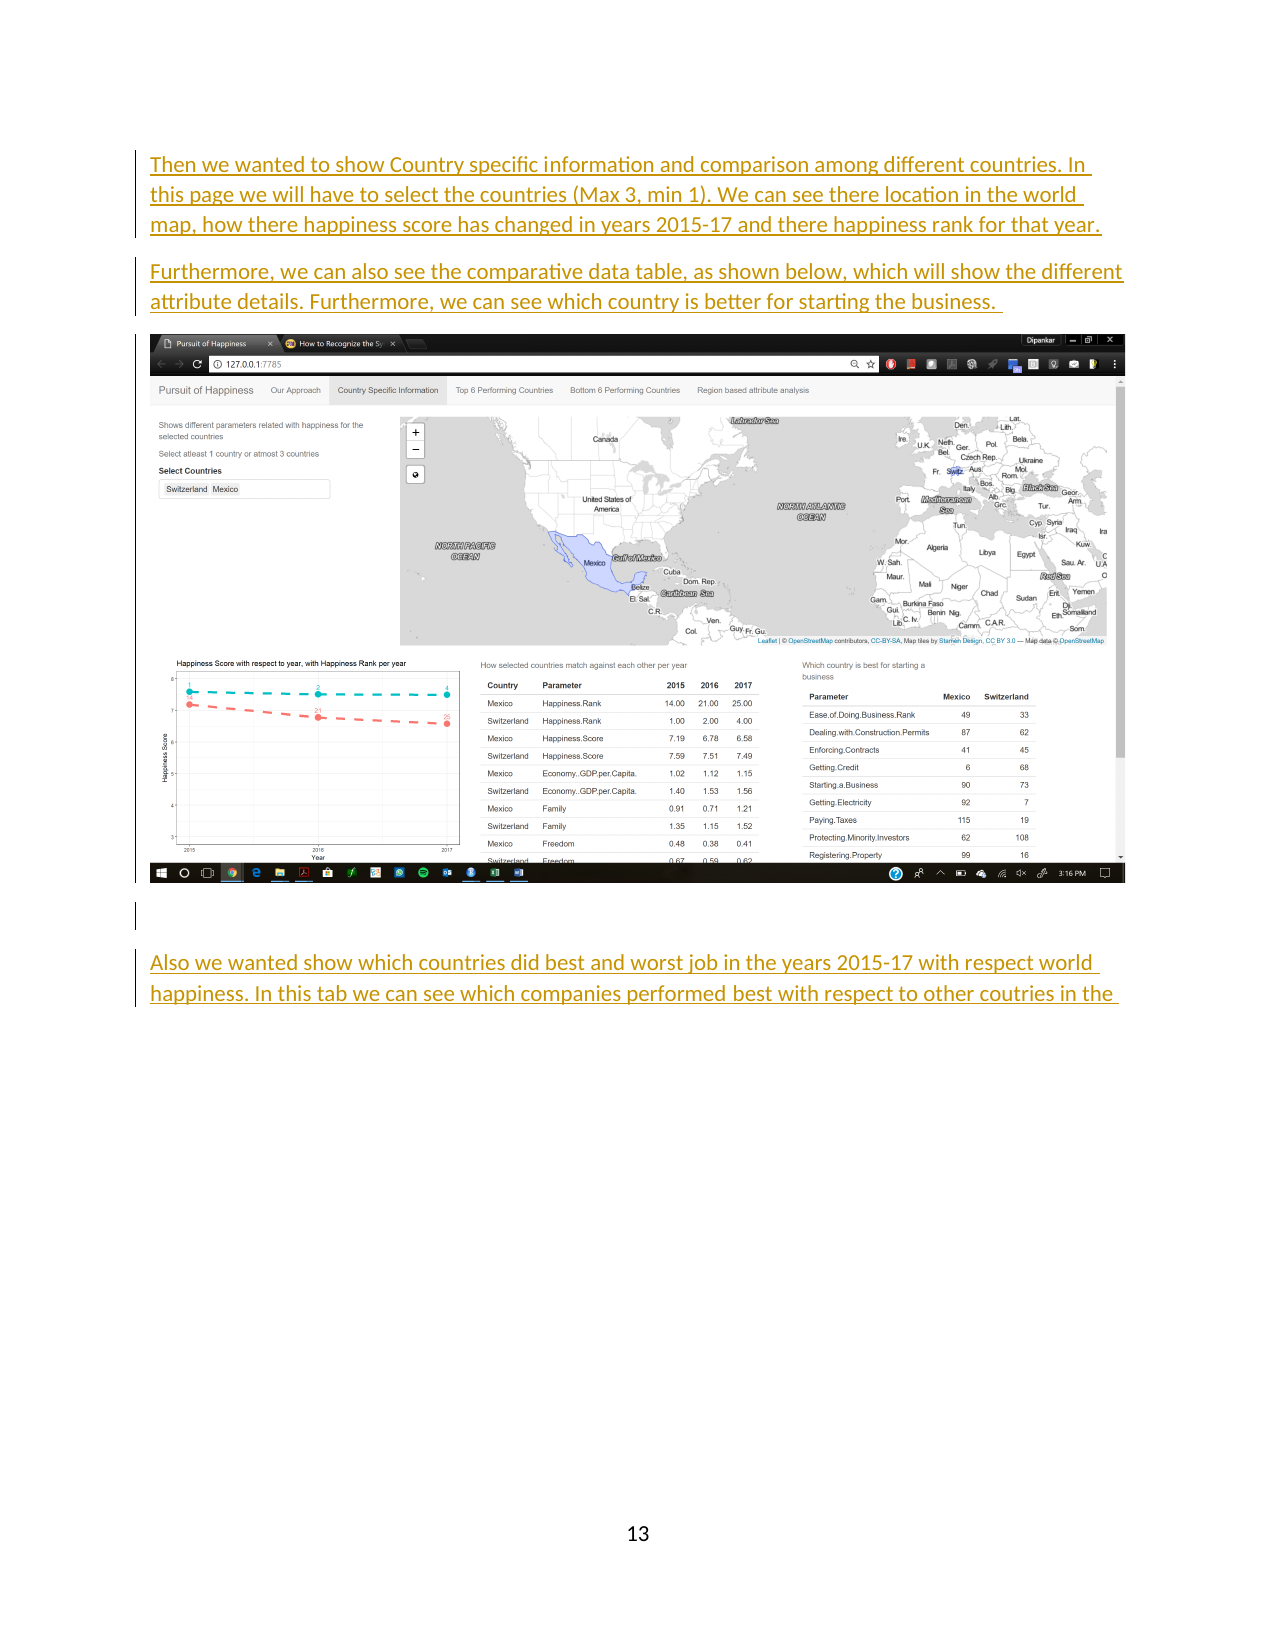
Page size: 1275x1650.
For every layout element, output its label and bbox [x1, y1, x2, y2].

picture [150, 334, 1125, 883]
